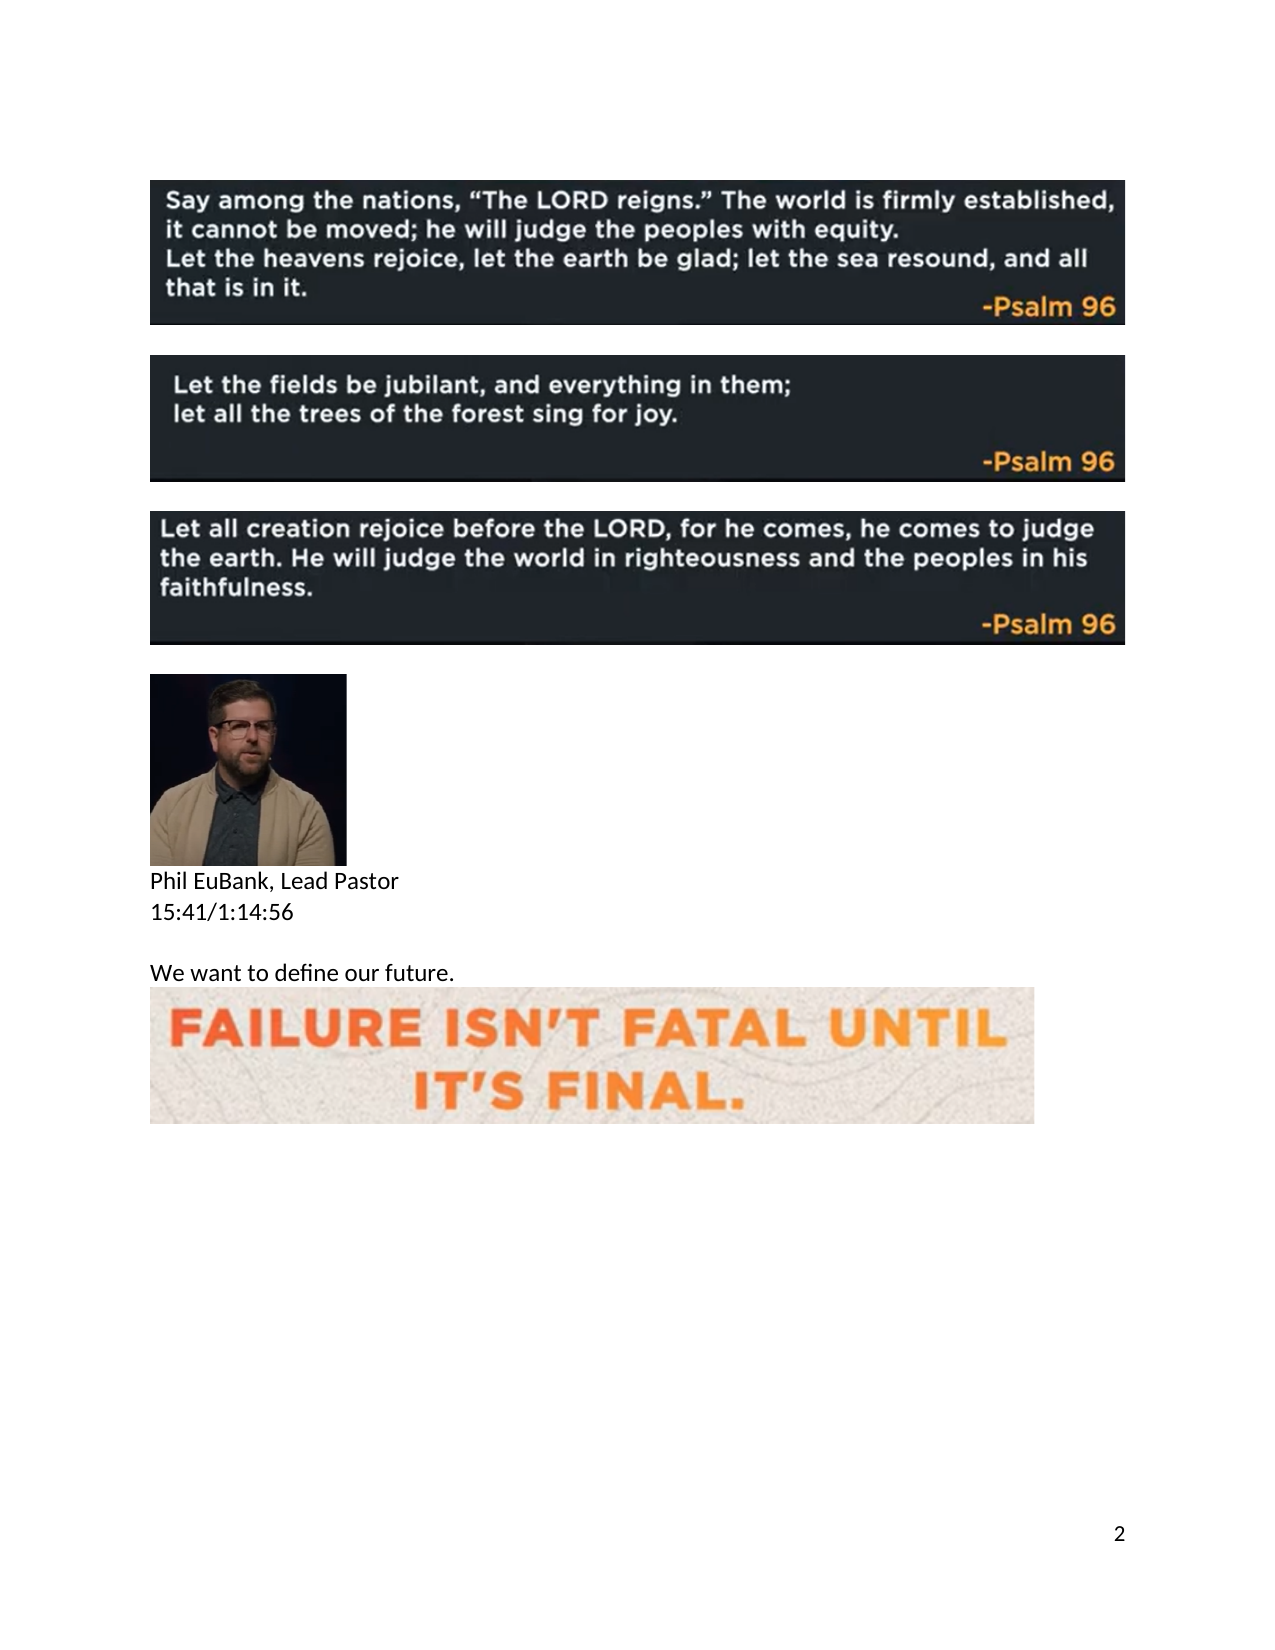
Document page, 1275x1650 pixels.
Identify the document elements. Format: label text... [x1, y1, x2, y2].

text Phil EuBank, Lead Pastor [150, 865, 1125, 896]
picture [150, 987, 1035, 1124]
text We want to define our future. [150, 957, 1125, 987]
picture [150, 674, 347, 866]
picture [150, 511, 1125, 645]
picture [150, 180, 1125, 325]
picture [150, 355, 1125, 482]
text 15:41/1:14:56 [150, 896, 1125, 926]
